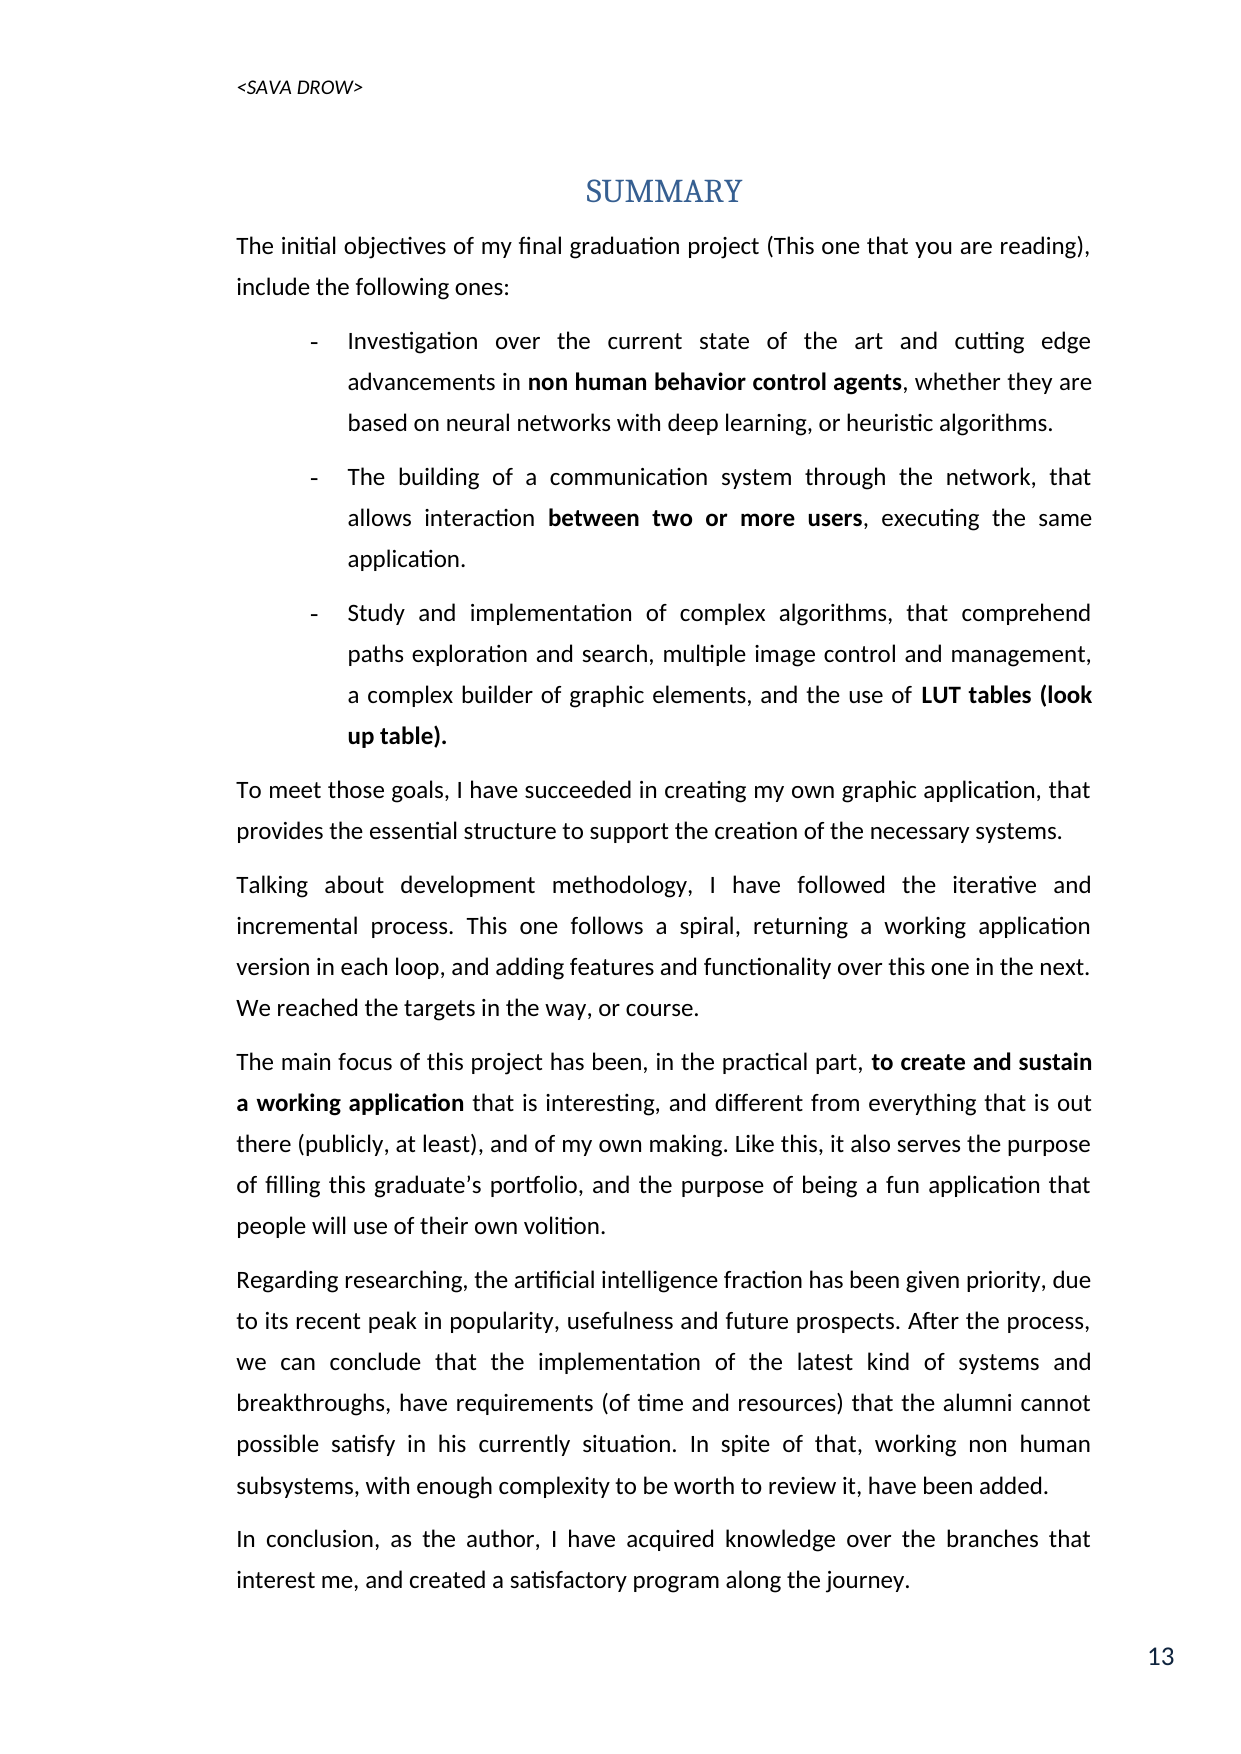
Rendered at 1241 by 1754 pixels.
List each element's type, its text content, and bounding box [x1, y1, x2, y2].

text To meet those goals, I have succeeded in creating my own graphic application, that provides the essential structure to support the creation of the necessary systems. [236, 774, 1092, 846]
text Regarding researching, the artificial intelligence fraction has been given priority, due to its recent peak in popularity, usefulness and future prospects. After the process, we can conclude that the implementation of the latest kind of systems and breakthroughs, have requirements (of time and resources) that the alumni cannot possible satisfy in his currently situation. In spite of that, working non human subsystems, with enough complexity to be worth to review it, have been added. [236, 1264, 1092, 1500]
text The initial objectives of my final graduation project (This one that you are reading), include the following ones: [236, 230, 1092, 302]
subtitle SUMMARY [236, 173, 1092, 211]
list The building of a communication system through the network, that allows interaction between two or more users, executing the same application. [310, 461, 1092, 574]
text Talking about development methodology, I have followed the iterative and incremental process. This one follows a spiral, returning a working application version in each loop, and adding features and functionality over this one in the next. We reached the targets in the way, or course. [236, 869, 1092, 1023]
list Study and implementation of complex algorithms, that comprehend paths exploration and search, multiple image control and management, a complex builder of graphic elements, and the use of LUT tables (look up table). [310, 597, 1092, 751]
text In conclusion, as the author, I have acquired knowledge over the branches that interest me, and created a satisfactory program along the journey. [236, 1523, 1092, 1595]
text The main focus of this project has been, in the practical part, to create and sustain a working application that is interesting, and different from everything that is out there (publicly, at least), and of my own making. Like this, it also serves the purpose of filling this graduate’s portfolio, and the purpose of being a fun application that people will use of their own volition. [236, 1046, 1092, 1241]
list Investigation over the current state of the art and cutting edge advancements in non human behavior control agents, whether they are based on neural networks with deep learning, or heuristic algorithms. [310, 325, 1092, 438]
